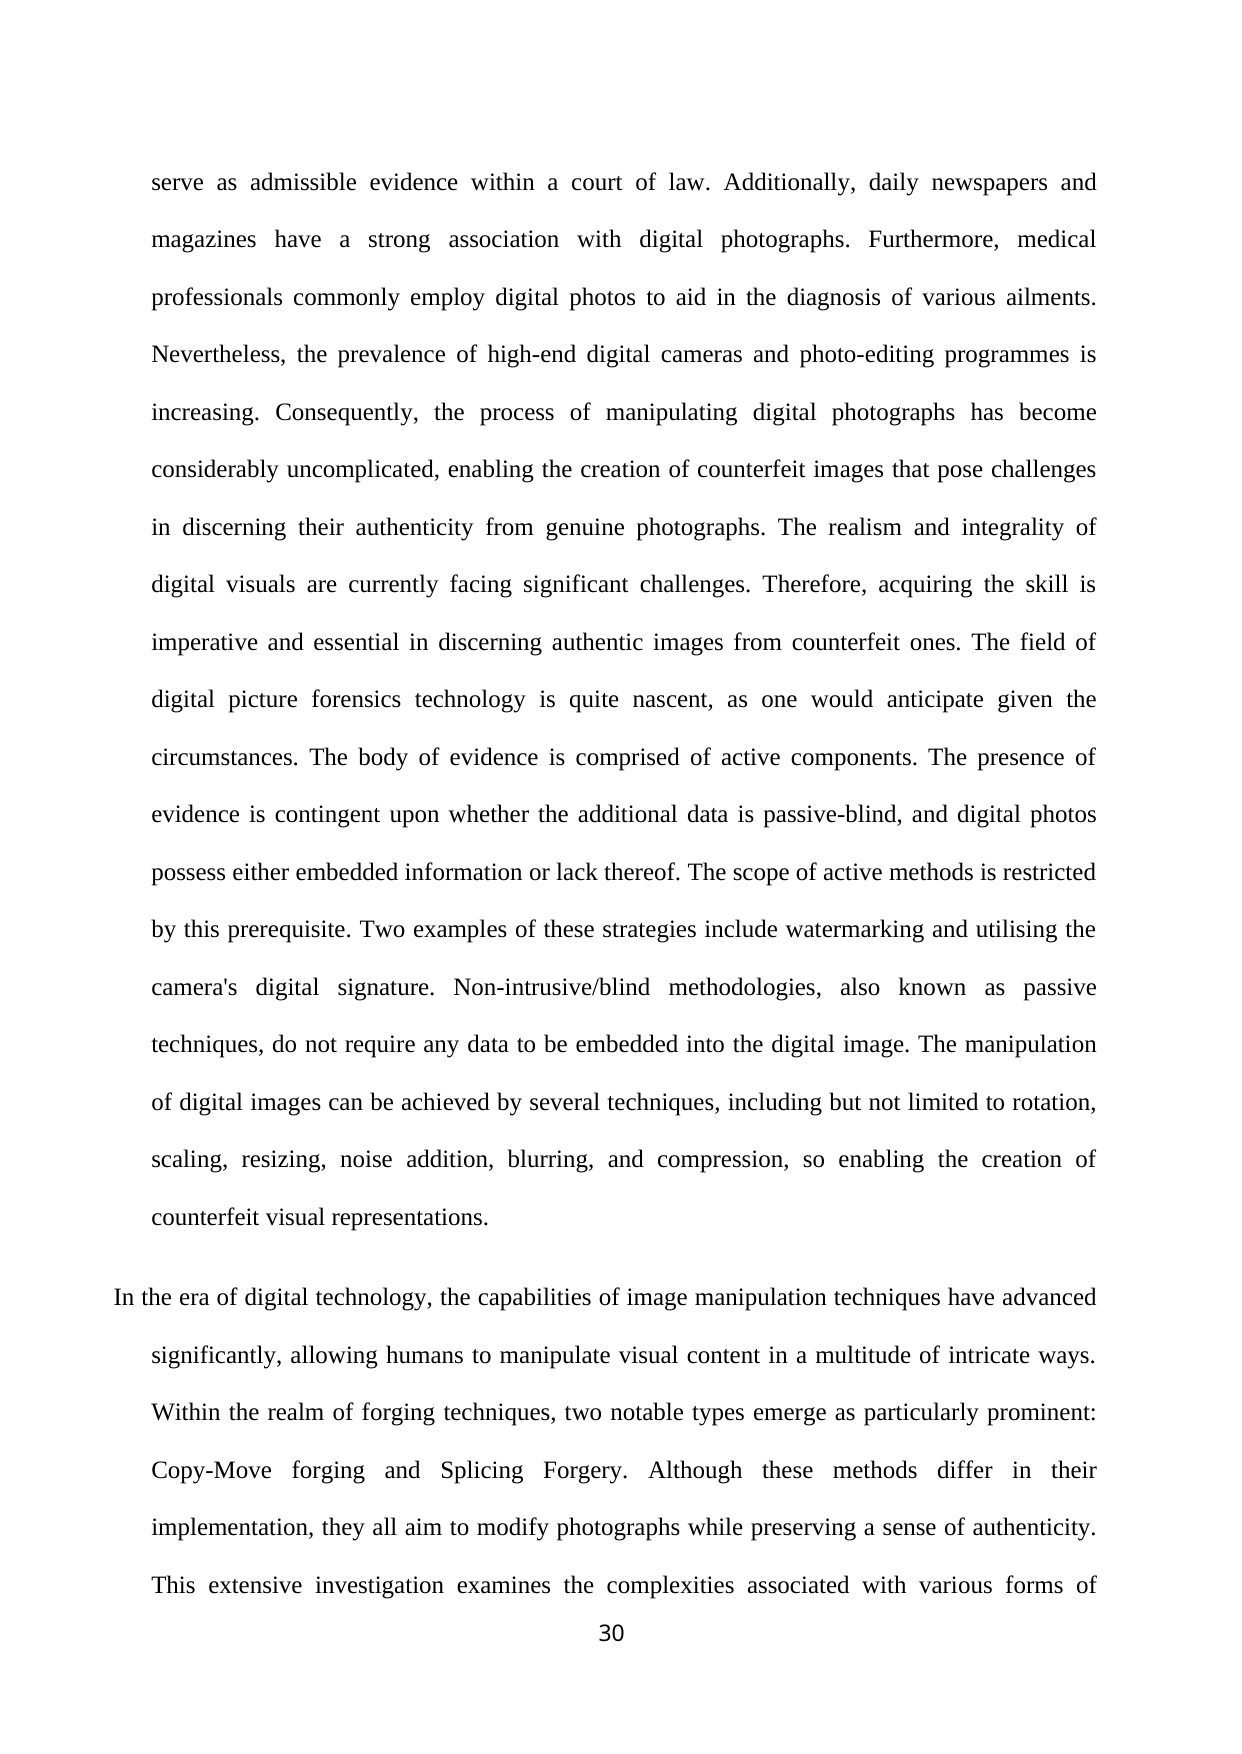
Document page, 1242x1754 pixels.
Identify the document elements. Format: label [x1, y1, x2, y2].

text [113, 167, 1097, 1230]
text [113, 1282, 1097, 1599]
